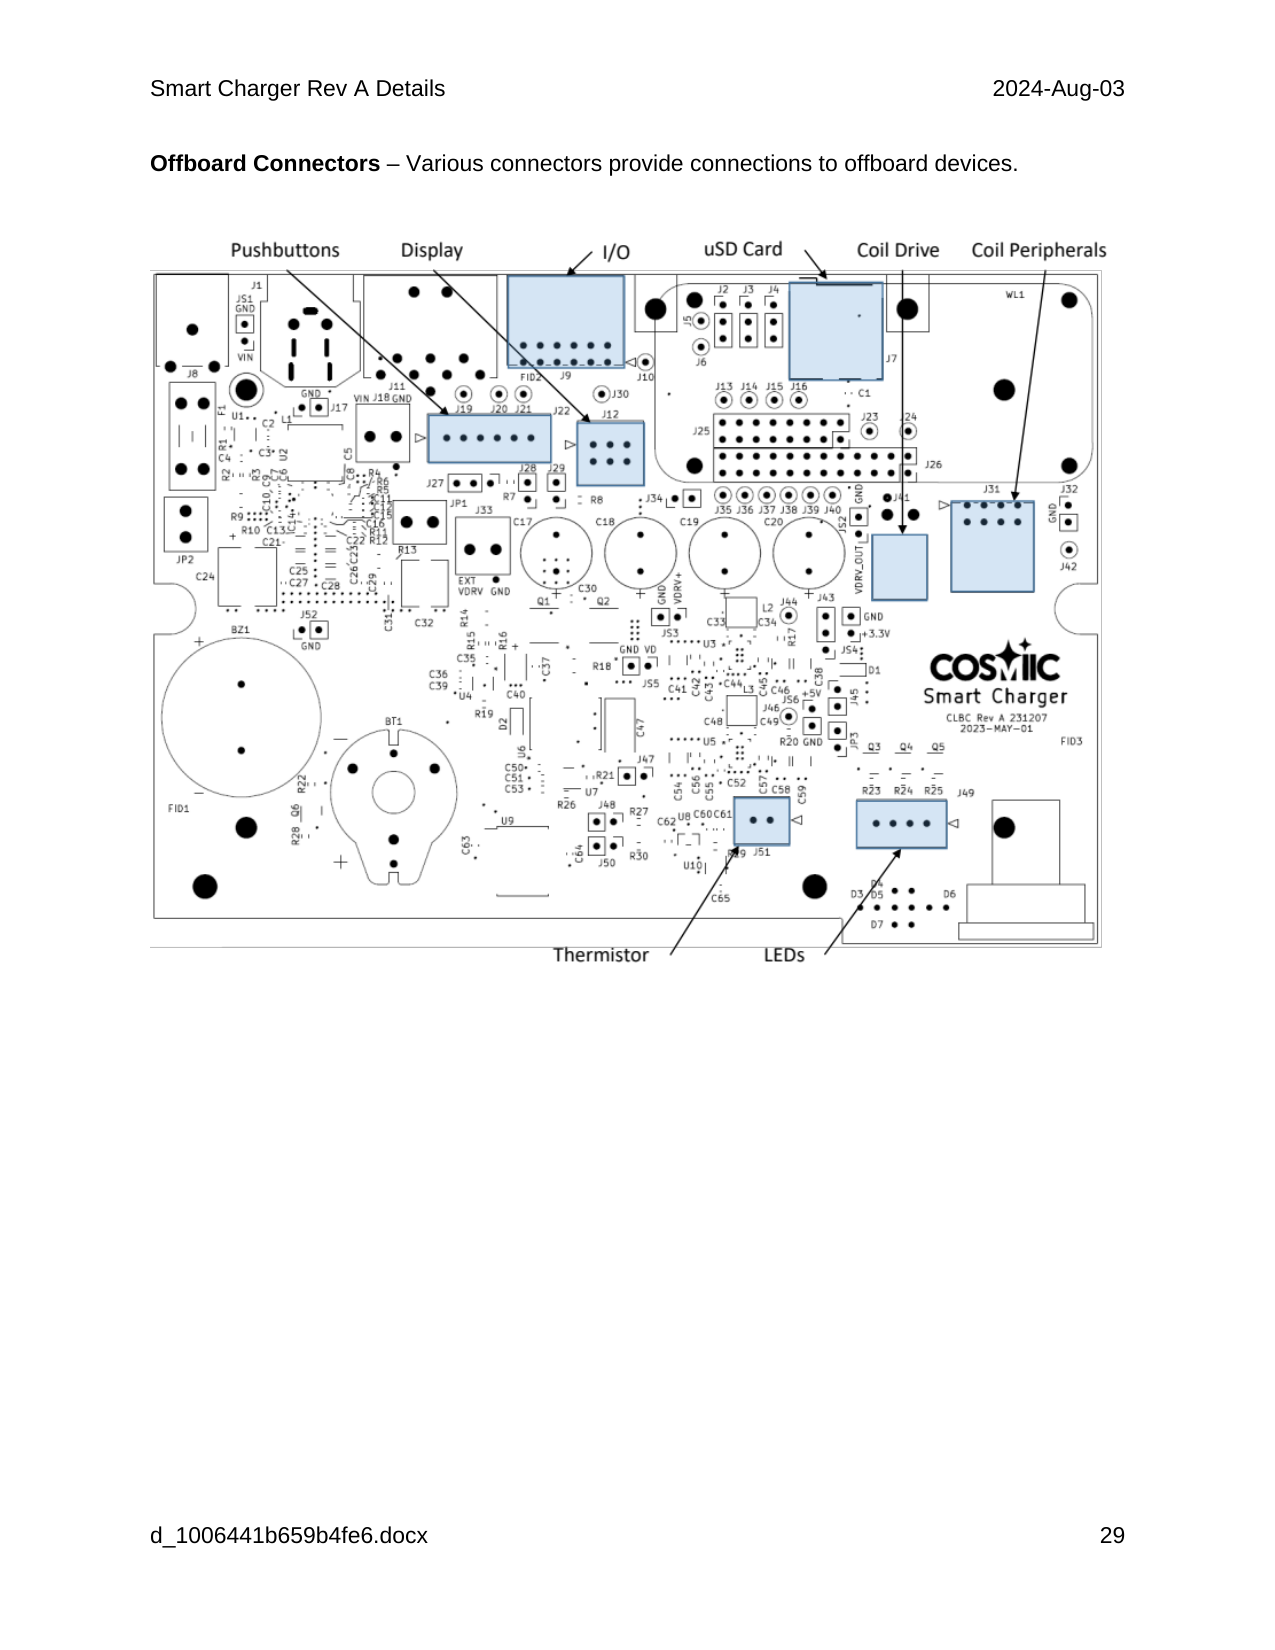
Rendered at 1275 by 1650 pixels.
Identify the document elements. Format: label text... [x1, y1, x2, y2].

text Offboard Connectors – Various connectors provide connections to offboard devices. [150, 150, 1125, 176]
